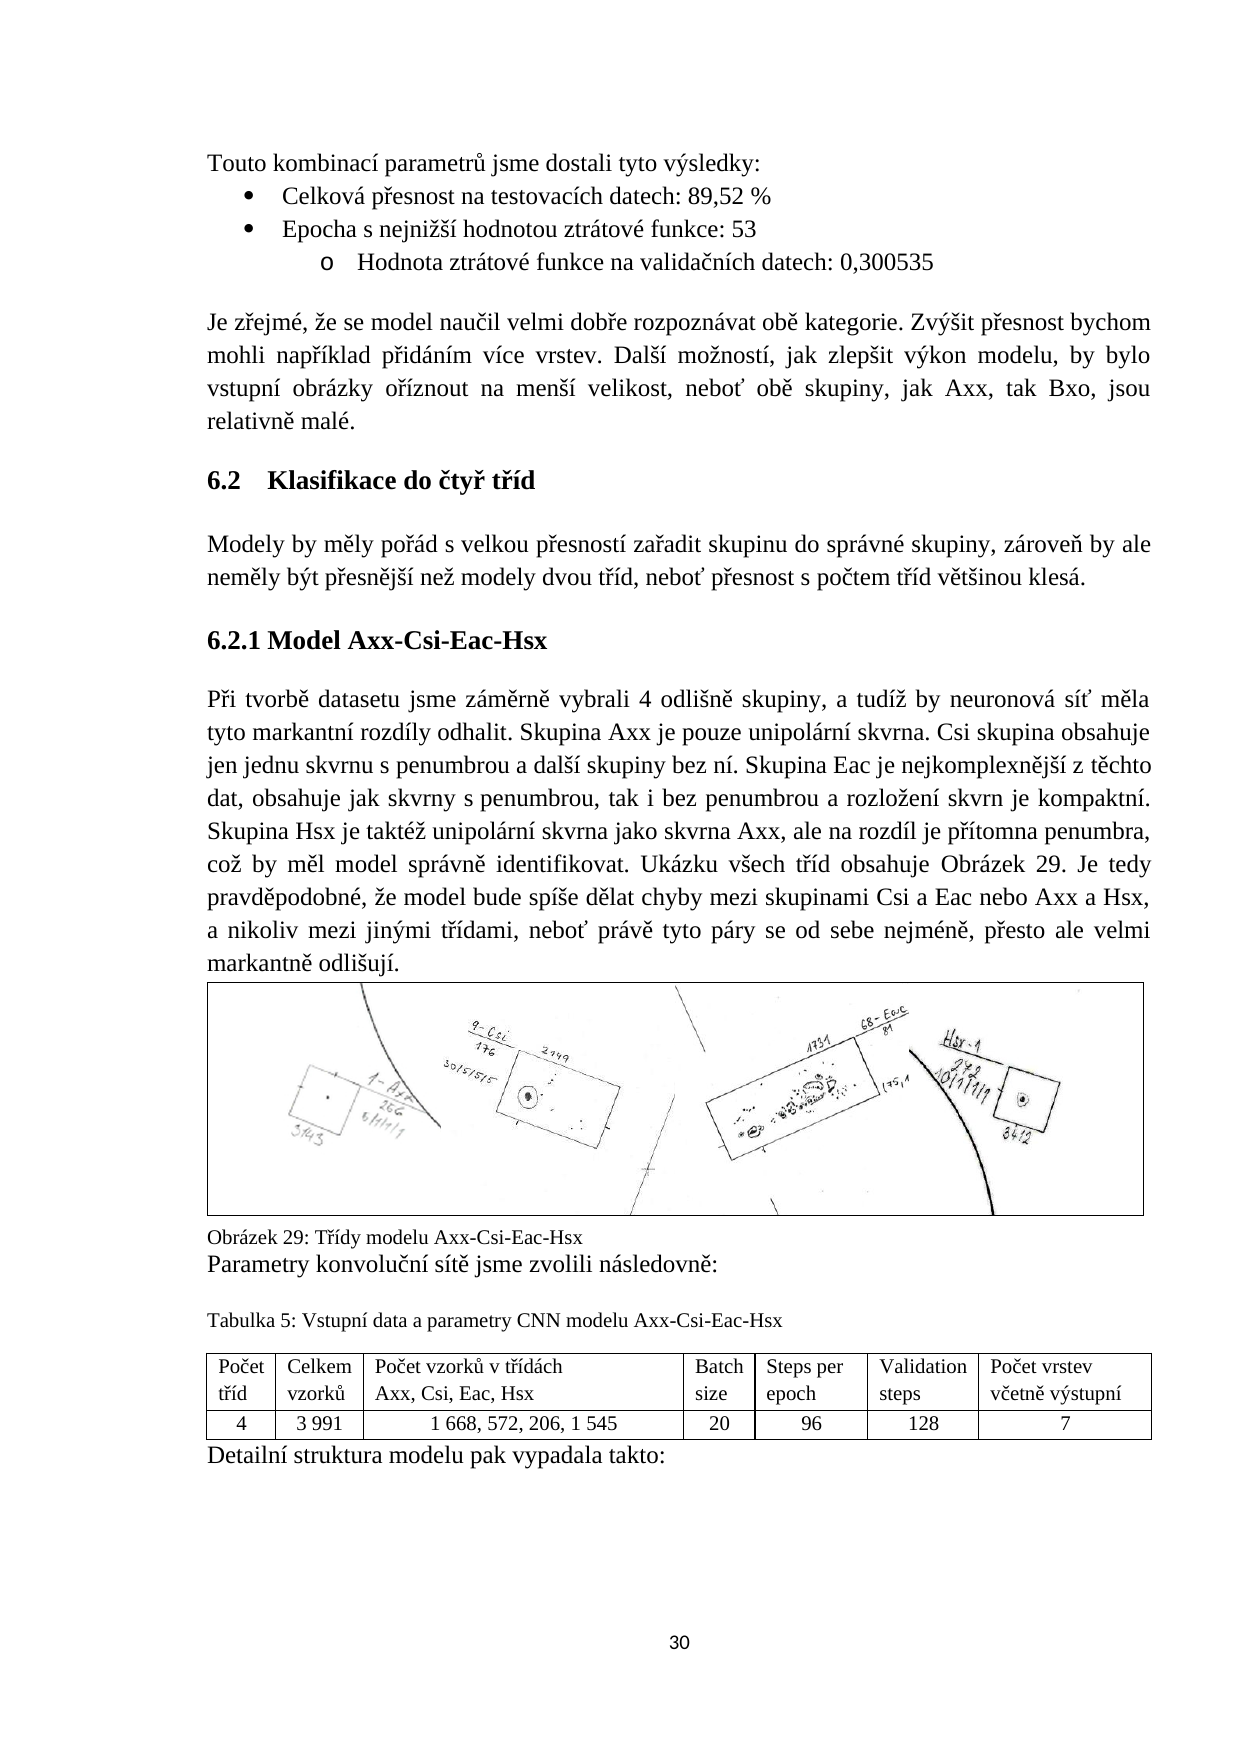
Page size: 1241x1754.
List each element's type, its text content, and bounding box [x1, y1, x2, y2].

table_cell 96 [756, 1411, 867, 1439]
table_header Počet vrstev včetně výstupní [979, 1354, 1151, 1409]
table_header Batch size [684, 1354, 754, 1409]
text Modely by měly pořád s velkou přesností zařadit skupinu do správné skupiny, zároveň by ale neměly být přesnější než modely dvou tříd, neboť přesnost s počtem tříd většinou klesá. [207, 529, 1152, 591]
table_cell 3 991 [276, 1411, 363, 1439]
table_cell 128 [868, 1411, 978, 1439]
list Hodnota ztrátové funkce na validačních datech: 0,300535 [319, 247, 1152, 278]
picture [208, 983, 1143, 1215]
subtitle Klasifikace do čtyř tříd [207, 464, 1152, 495]
list Epocha s nejnižší hodnotou ztrátové funkce: 53 [244, 214, 1152, 242]
table_cell 4 [207, 1411, 275, 1439]
text Při tvorbě datasetu jsme záměrně vybrali 4 odlišně skupiny, a tudíž by neuronová síť měla tyto markantní rozdíly odhalit. Skupina Axx je pouze unipolární skvrna. Csi skupina obsahuje jen jednu skvrnu s penumbrou a další skupiny bez ní. Skupina Eac je nejkomplexnější z těchto dat, obsahuje jak skvrny s penumbrou, tak i bez penumbrou a rozložení skvrn je kompaktní. Skupina Hsx je taktéž unipolární skvrna jako skvrna Axx, ale na rozdíl je přítomna penumbra, což by měl model správně identifikovat. Ukázku všech tříd obsahuje Obrázek 29. Je tedy pravděpodobné, že model bude spíše dělat chyby mezi skupinami Csi a Eac nebo Axx a Hsx, a nikoliv mezi jinými třídami, neboť právě tyto páry se od sebe nejméně, přesto ale velmi markantně odlišují. [207, 684, 1152, 977]
list Celková přesnost na testovacích datech: 89,52 % [244, 181, 1152, 209]
table_header Validation steps [868, 1354, 978, 1409]
table_header Počet tříd [207, 1354, 275, 1409]
table_header Počet vzorků v třídách Axx, Csi, Eac, Hsx [364, 1354, 683, 1409]
table_header Steps per epoch [756, 1354, 867, 1409]
subtitle Model Axx-Csi-Eac-Hsx [207, 624, 1152, 655]
text Tabulka : Vstupní data a parametry CNN modelu Axx-Csi-Eac-Hsx [207, 1308, 1152, 1332]
table_cell 1 668, 572, 206, 1 545 [364, 1411, 683, 1439]
list Touto kombinací parametrů jsme dostali tyto výsledky: [207, 148, 1152, 176]
table_header Celkem vzorků [276, 1354, 363, 1409]
table_cell 7 [979, 1411, 1151, 1439]
table_cell 20 [684, 1411, 754, 1439]
text Detailní struktura modelu pak vypadala takto: [207, 1440, 1152, 1469]
text Je zřejmé, že se model naučil velmi dobře rozpoznávat obě kategorie. Zvýšit přesnost bychom mohli například přidáním více vrstev. Další možností, jak zlepšit výkon modelu, by bylo vstupní obrázky oříznout na menší velikost, neboť obě skupiny, jak Axx, tak Bxo, jsou relativně malé. [207, 307, 1152, 435]
